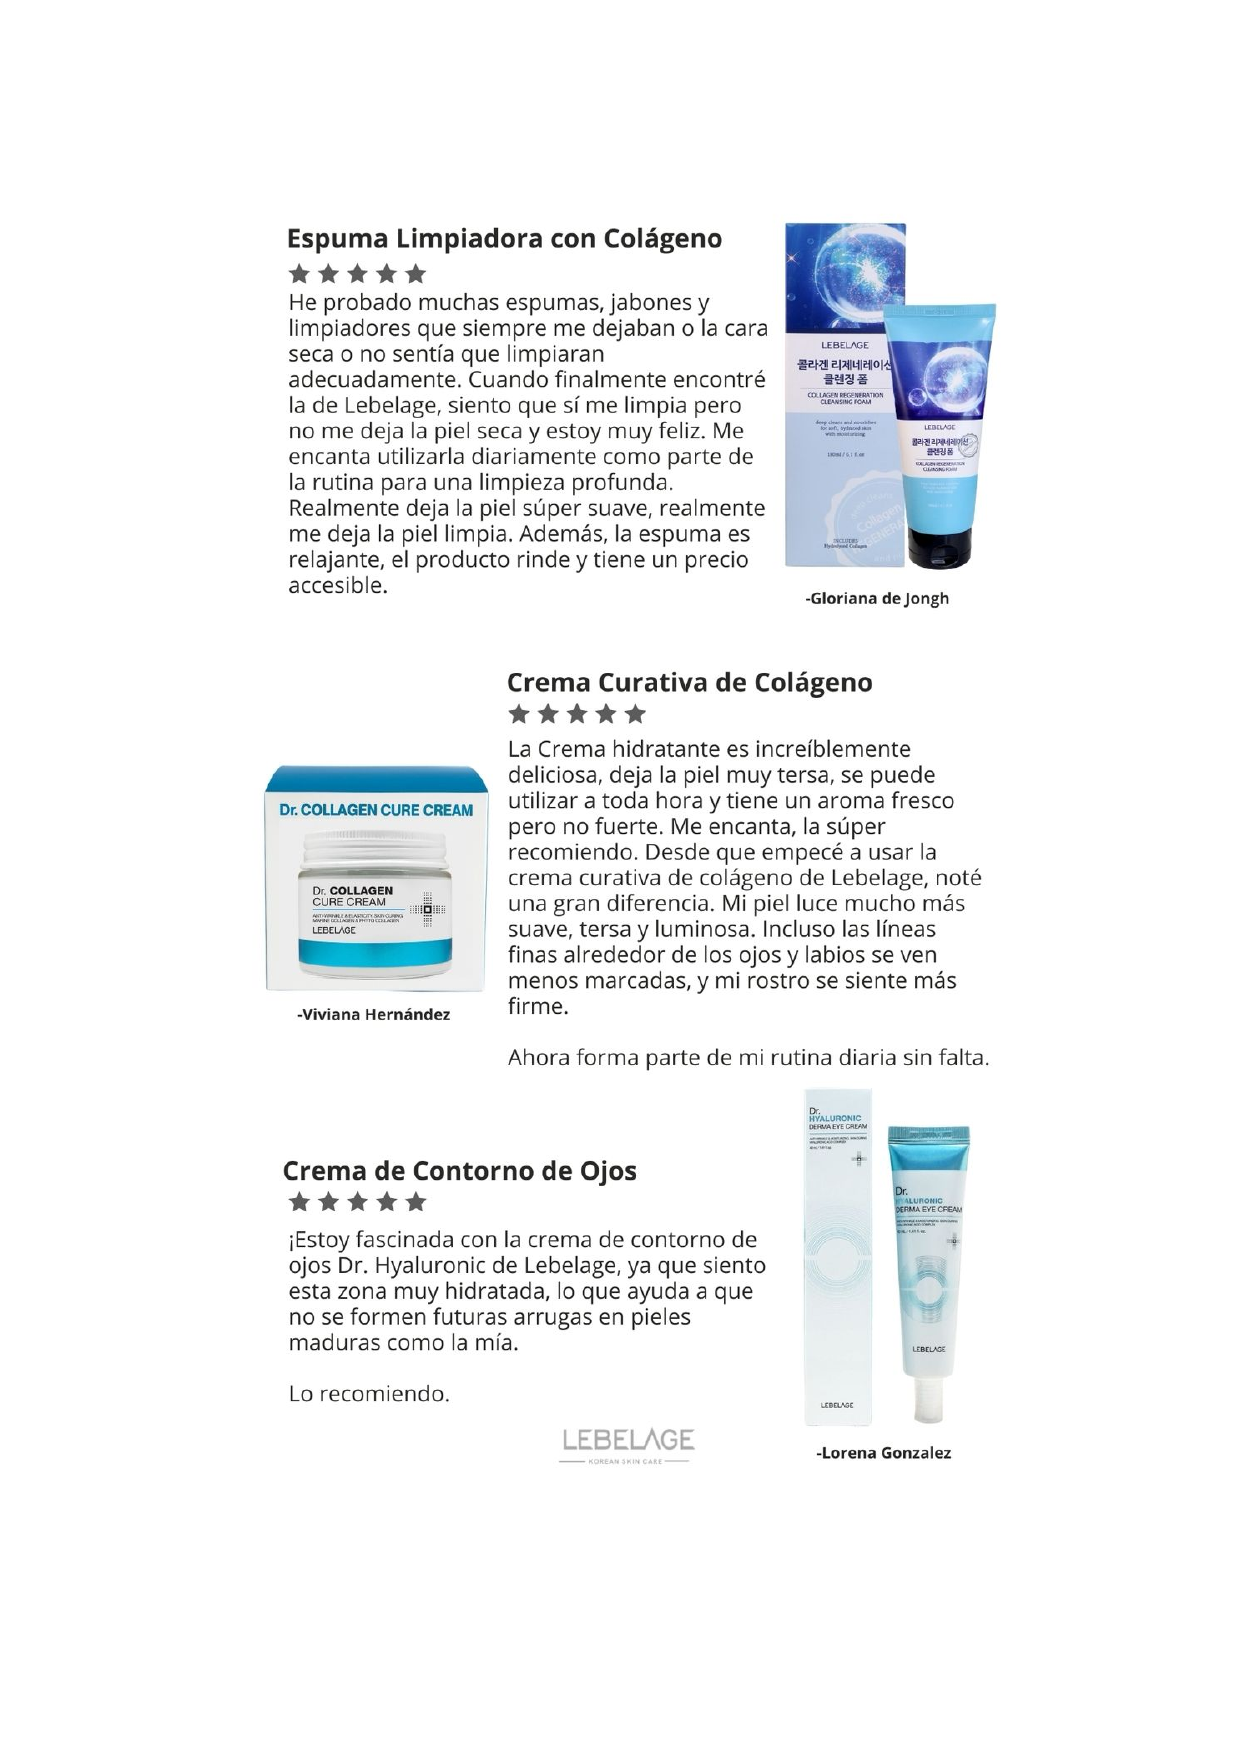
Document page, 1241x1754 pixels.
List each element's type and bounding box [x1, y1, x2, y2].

picture [252, 147, 1003, 1481]
